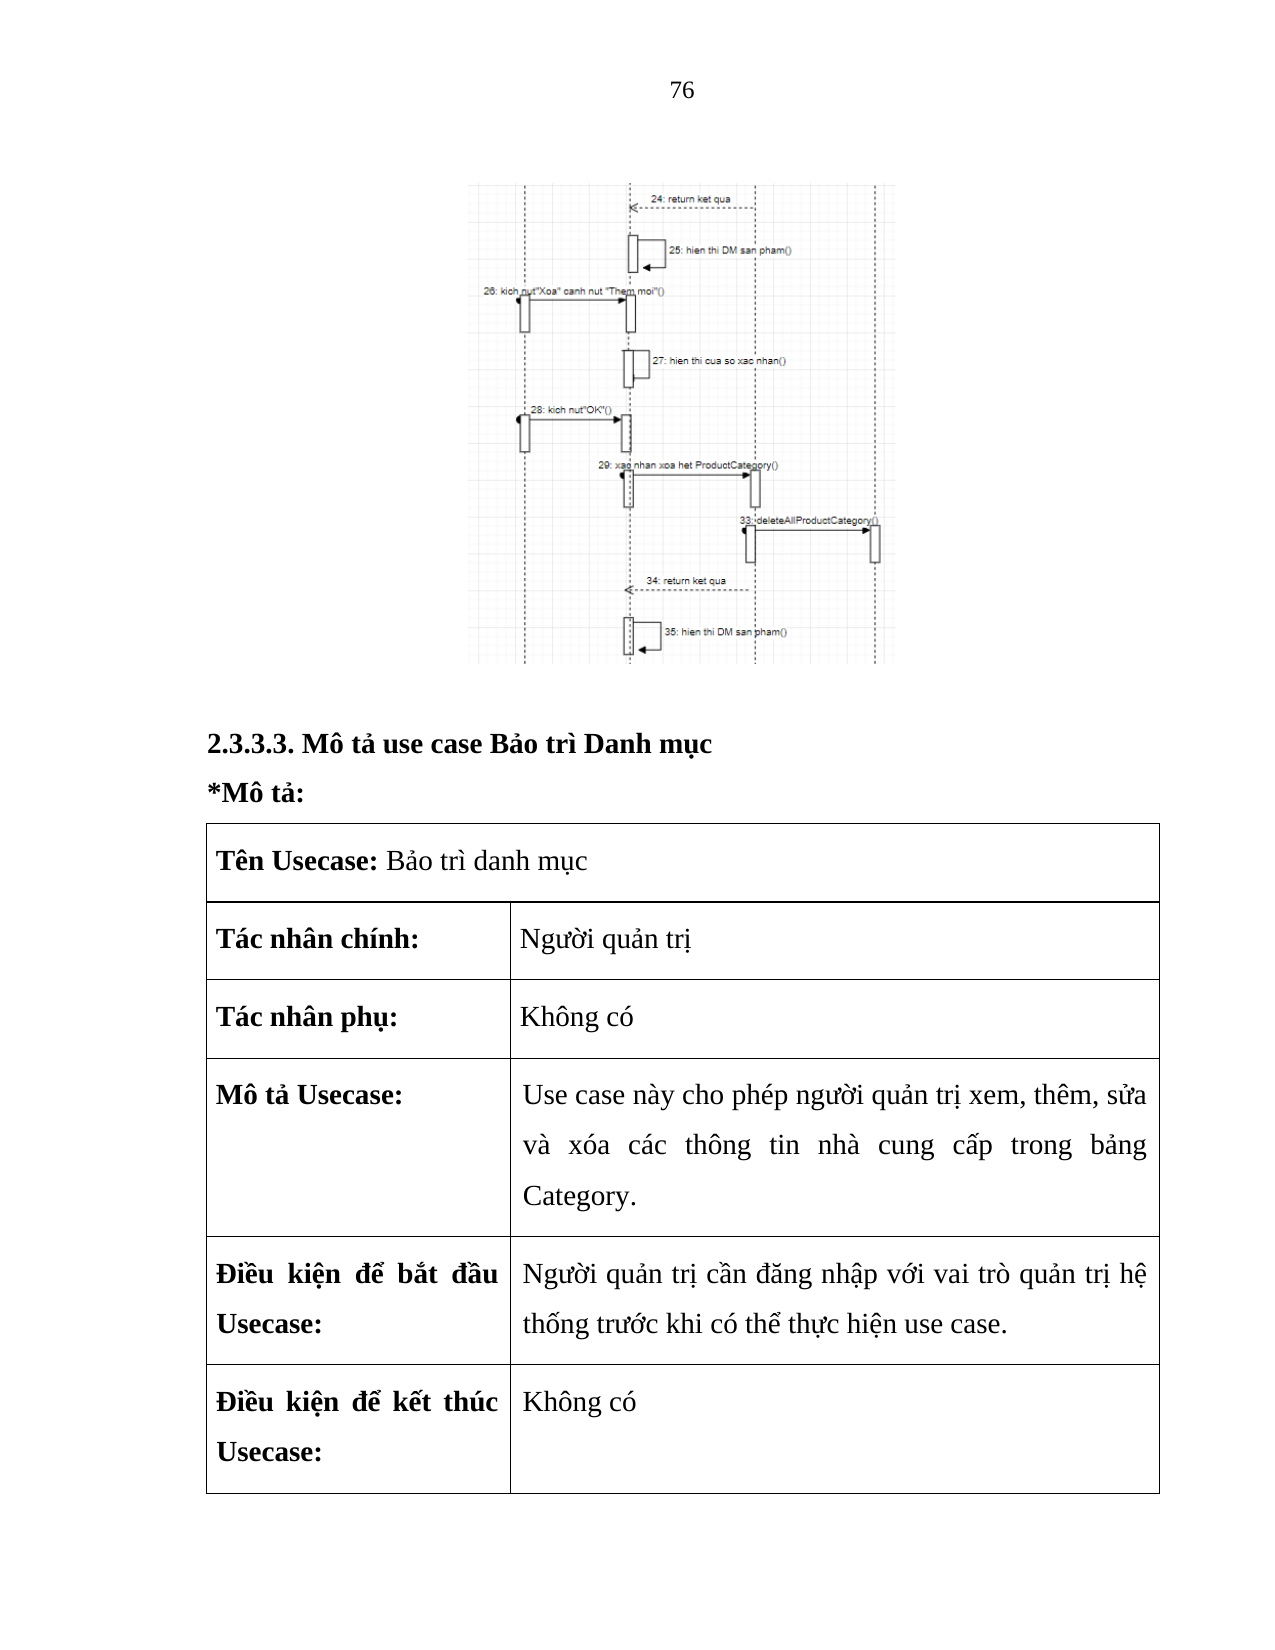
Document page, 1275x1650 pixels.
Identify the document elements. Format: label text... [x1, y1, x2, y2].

table_cell Use case này cho phép người quản trị xem, thêm, sửa và xóa các thông tin nhà cung cấp trong bảng Category. [511, 1059, 1159, 1236]
text *Mô tả: [207, 775, 1157, 808]
table_cell Tác nhân phụ: [207, 980, 510, 1057]
subtitle 2.3.3.3. Mô tả use case Bảo trì Danh mục [207, 726, 1157, 760]
table_cell Điều kiện để bắt đầu Usecase: [207, 1237, 510, 1364]
table_cell Tác nhân chính: [207, 903, 510, 979]
picture [467, 183, 896, 664]
table_header Tên Usecase: Bảo trì danh mục [207, 824, 1159, 901]
table_cell Không có [511, 1365, 1159, 1493]
table_cell Không có [511, 980, 1159, 1057]
table_cell Người quản trị [511, 903, 1159, 979]
table_cell Người quản trị cần đăng nhập với vai trò quản trị hệ thống trước khi có thể thực hiện use case. [511, 1237, 1159, 1364]
table_cell Mô tả Usecase: [207, 1059, 510, 1236]
table_cell Điều kiện để kết thúc Usecase: [207, 1365, 510, 1493]
